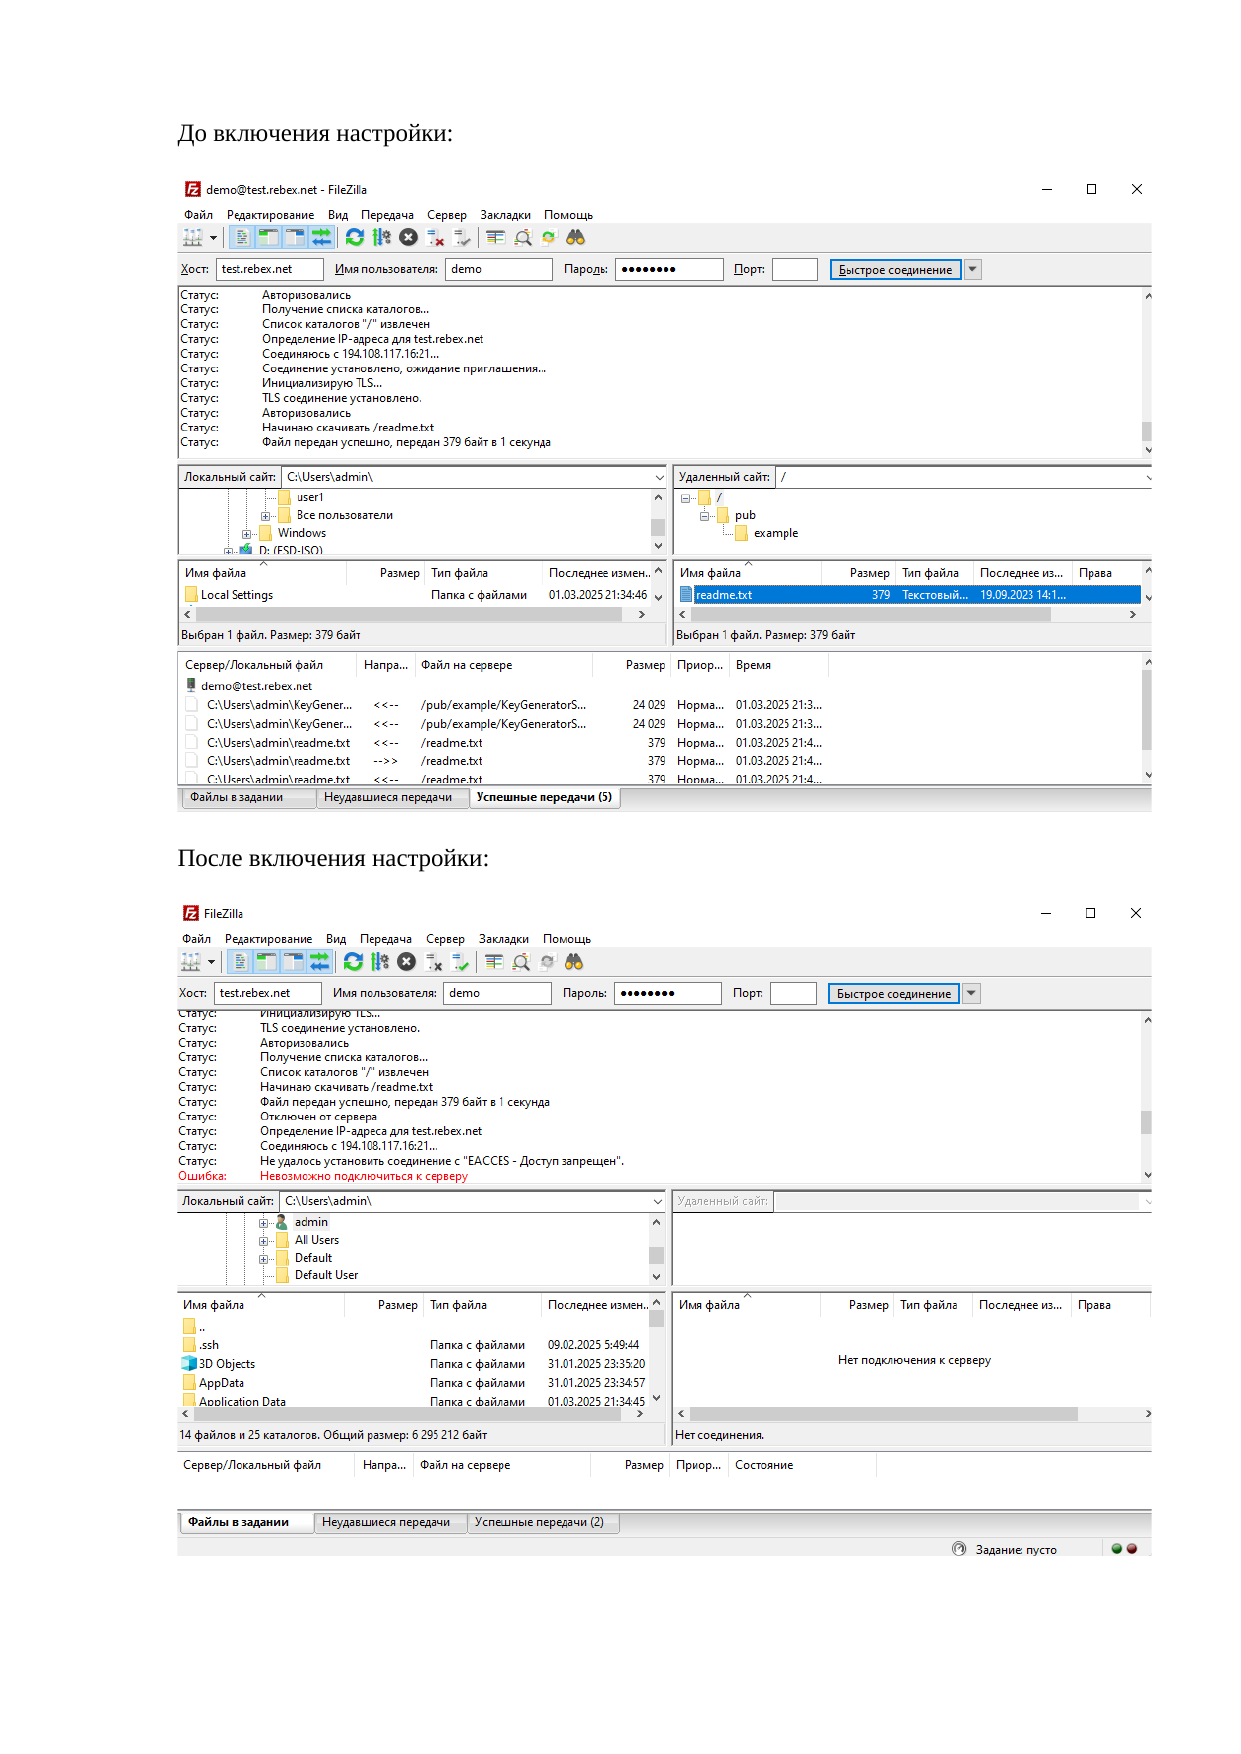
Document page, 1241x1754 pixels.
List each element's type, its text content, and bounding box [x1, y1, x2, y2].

text До включения настройки: [177, 118, 1152, 147]
picture [177, 902, 1152, 1556]
picture [177, 177, 1152, 812]
text После включения настройки: [177, 843, 1152, 871]
